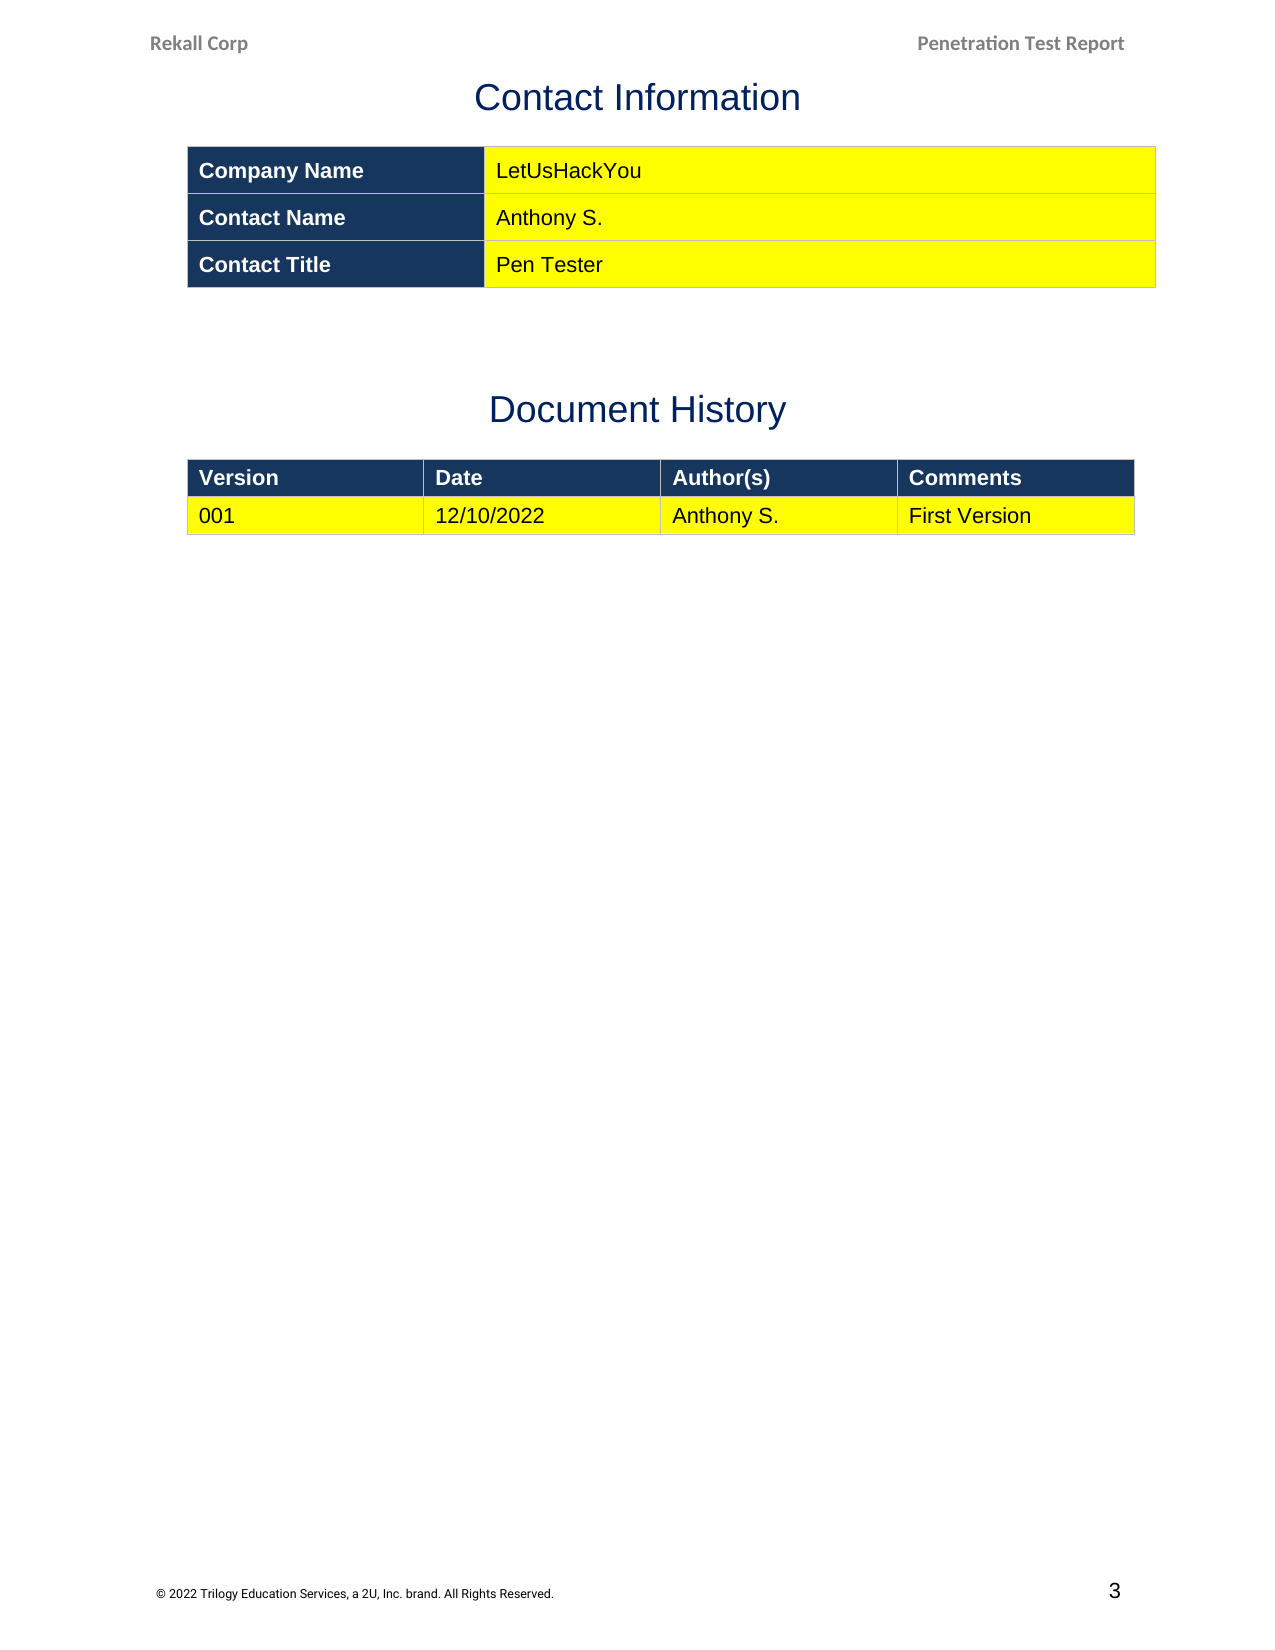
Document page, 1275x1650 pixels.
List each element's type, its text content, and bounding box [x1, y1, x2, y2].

table_header Company Name [188, 147, 484, 193]
table_cell First Version [898, 497, 1134, 533]
table_header Author(s) [661, 460, 897, 496]
table_cell 12/10/2022 [424, 497, 660, 533]
table_header Version [188, 460, 423, 496]
table_cell Pen Tester [485, 241, 1155, 287]
table_cell Contact Name [188, 194, 484, 240]
table_cell Contact Title [188, 241, 484, 287]
table_header LetUsHackYou [485, 147, 1155, 193]
table_cell Anthony S. [485, 194, 1155, 240]
table_header Comments [898, 460, 1134, 496]
table_cell Anthony S. [661, 497, 897, 533]
subtitle Contact Information [150, 75, 1125, 118]
subtitle Document History [150, 387, 1125, 430]
table_header Date [424, 460, 660, 496]
table_cell 001 [188, 497, 423, 533]
